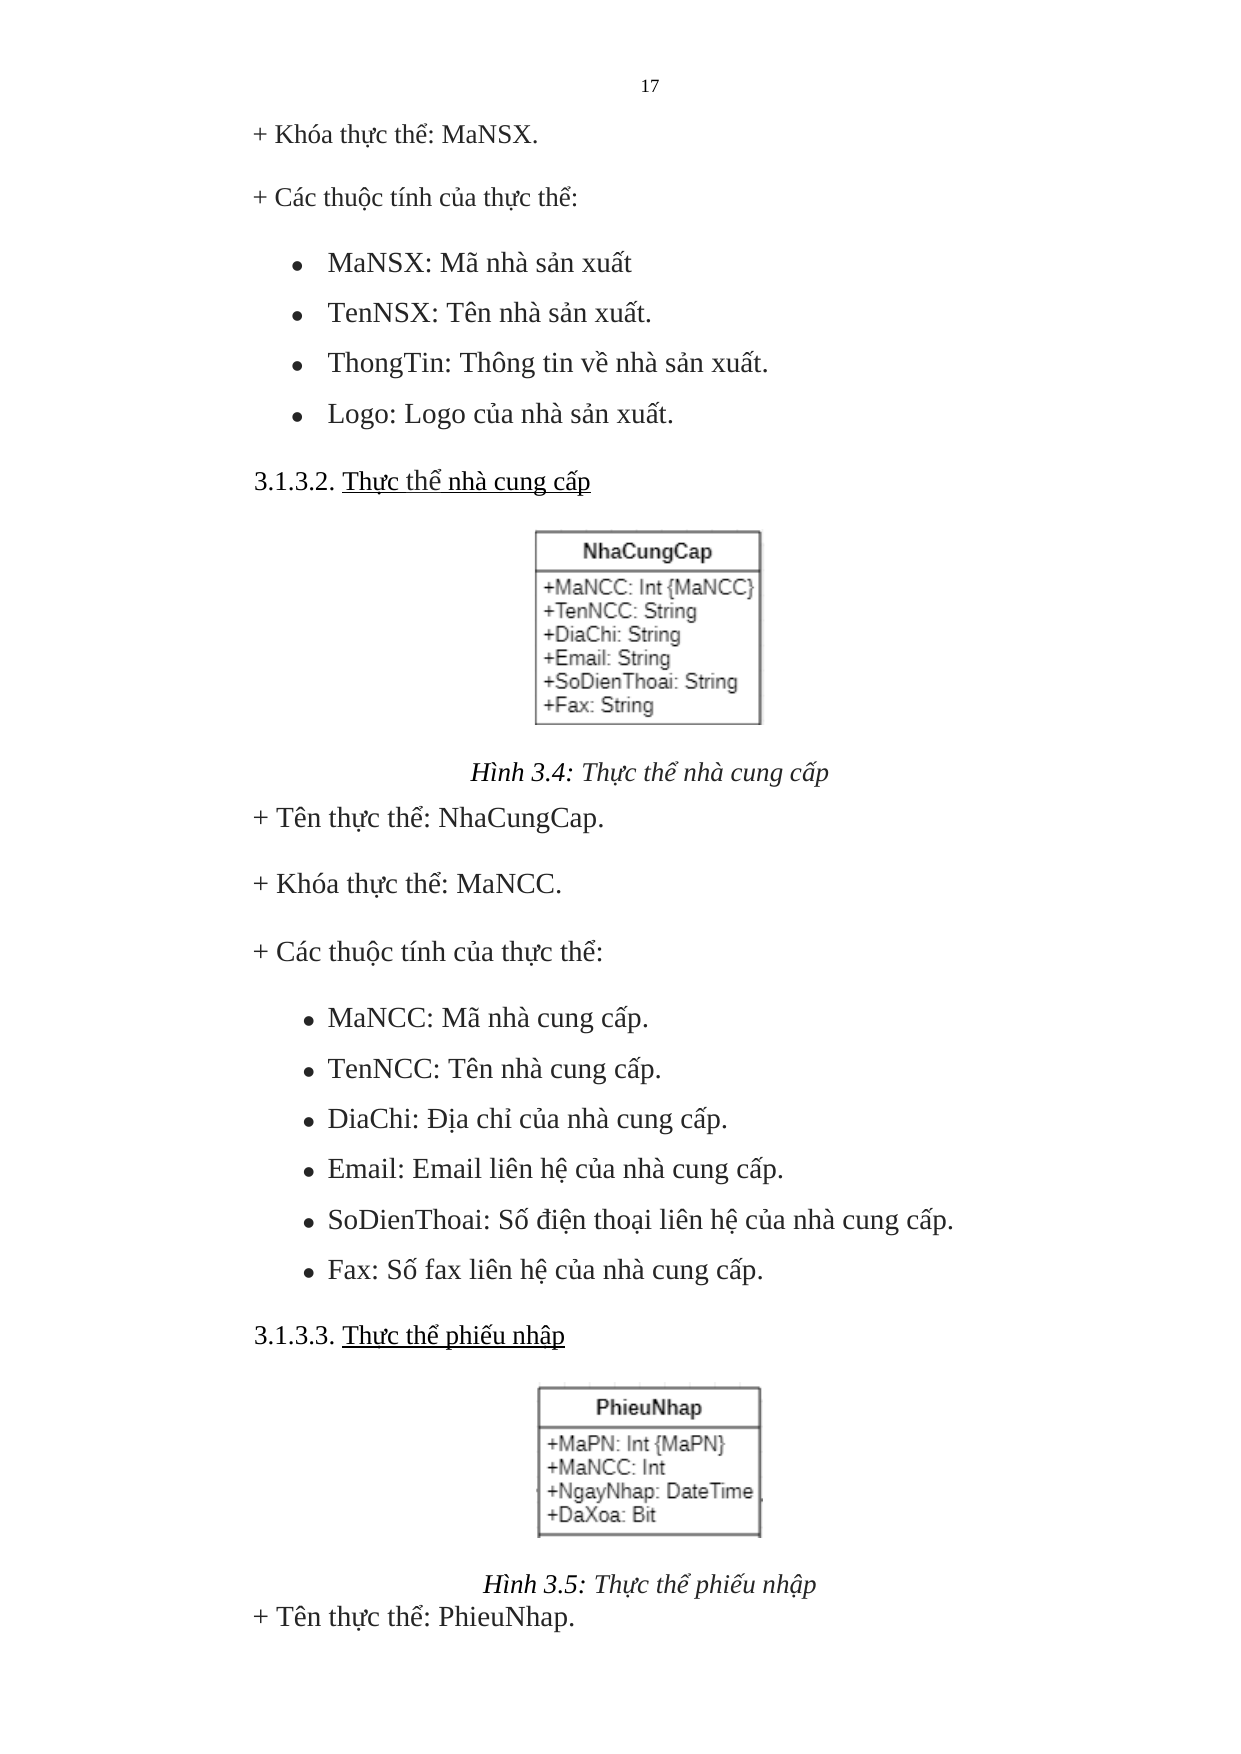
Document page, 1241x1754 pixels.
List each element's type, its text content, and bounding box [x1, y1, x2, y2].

text + Tên thực thể: PhieuNhap. [177, 1599, 1122, 1633]
list DiaChi: Địa chỉ của nhà cung cấp. [277, 1101, 1122, 1135]
list SoDienThoai: Số điện thoại liên hệ của nhà cung cấp. [277, 1202, 1122, 1235]
list MaNCC: Mã nhà cung cấp. [277, 1001, 1122, 1034]
text + Tên thực thể: NhaCungCap. [177, 800, 1122, 833]
list ThongTin: Thông tin về nhà sản xuất. [266, 345, 1122, 379]
subtitle Thực thể nhà cung cấp [254, 463, 1122, 496]
picture [536, 1382, 763, 1538]
picture [534, 529, 765, 725]
list Email: Email liên hệ của nhà cung cấp. [277, 1152, 1122, 1185]
text + Khóa thực thể: MaNSX. [177, 118, 1122, 149]
list Logo: Logo của nhà sản xuất. [266, 396, 1122, 429]
text + Các thuộc tính của thực thể: [177, 181, 1122, 213]
list TenNCC: Tên nhà cung cấp. [277, 1051, 1122, 1084]
text + Khóa thực thể: MaNCC. [177, 867, 1122, 900]
text + Các thuộc tính của thực thể: [177, 934, 1122, 967]
list TenNSX: Tên nhà sản xuất. [266, 295, 1122, 329]
list MaNSX: Mã nhà sản xuất [266, 245, 1122, 278]
list Fax: Số fax liên hệ của nhà cung cấp. [277, 1252, 1122, 1286]
subtitle Thực thể phiếu nhập [254, 1319, 1122, 1350]
